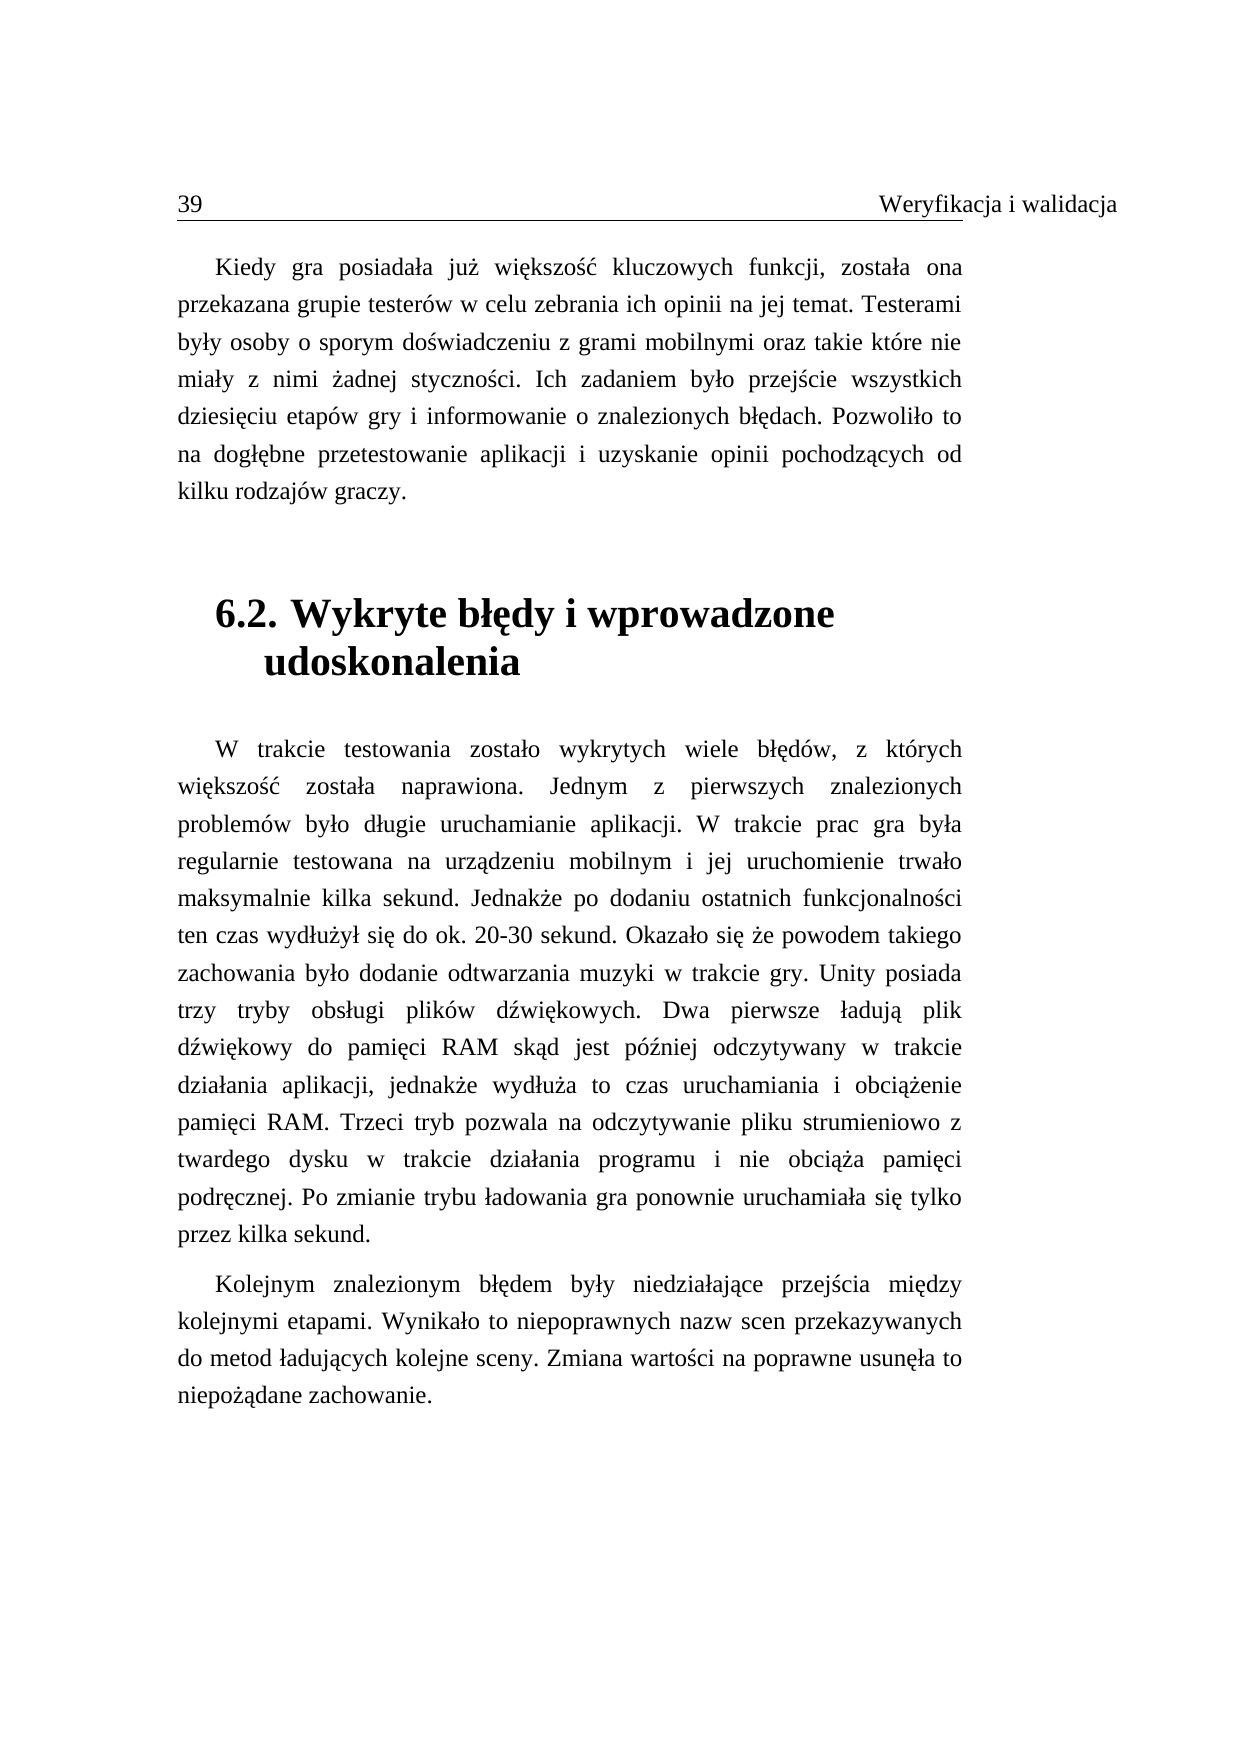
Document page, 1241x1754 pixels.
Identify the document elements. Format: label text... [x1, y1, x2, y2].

text Kiedy gra posiadała już większość kluczowych funkcji, została ona przekazana grupie testerów w celu zebrania ich opinii na jej temat. Testerami były osoby o sporym doświadczeniu z grami mobilnymi oraz takie które nie miały z nimi żadnej styczności. Ich zadaniem było przejście wszystkich dziesięciu etapów gry i informowanie o znalezionych błędach. Pozwoliło to na dogłębne przetestowanie aplikacji i uzyskanie opinii pochodzących od kilku rodzajów graczy. [177, 252, 963, 505]
subtitle Wykryte błędy i wprowadzone udoskonalenia [215, 588, 963, 684]
text Kolejnym znalezionym błędem były niedziałające przejścia między kolejnymi etapami. Wynikało to niepoprawnych nazw scen przekazywanych do metod ładujących kolejne sceny. Zmiana wartości na poprawne usunęła to niepożądane zachowanie. [177, 1269, 963, 1409]
text W trakcie testowania zostało wykrytych wiele błędów, z których większość została naprawiona. Jednym z pierwszych znalezionych problemów było długie uruchamianie aplikacji. W trakcie prac gra była regularnie testowana na urządzeniu mobilnym i jej uruchomienie trwało maksymalnie kilka sekund. Jednakże po dodaniu ostatnich funkcjonalności ten czas wydłużył się do ok. 20-30 sekund. Okazało się że powodem takiego zachowania było dodanie odtwarzania muzyki w trakcie gry. Unity posiada trzy tryby obsługi plików dźwiękowych. Dwa pierwsze ładują plik dźwiękowy do pamięci RAM skąd jest później odczytywany w trakcie działania aplikacji, jednakże wydłuża to czas uruchamiania i obciążenie pamięci RAM. Trzeci tryb pozwala na odczytywanie pliku strumieniowo z twardego dysku w trakcie działania programu i nie obciąża pamięci podręcznej. Po zmianie trybu ładowania gra ponownie uruchamiała się tylko przez kilka sekund. [177, 734, 963, 1248]
